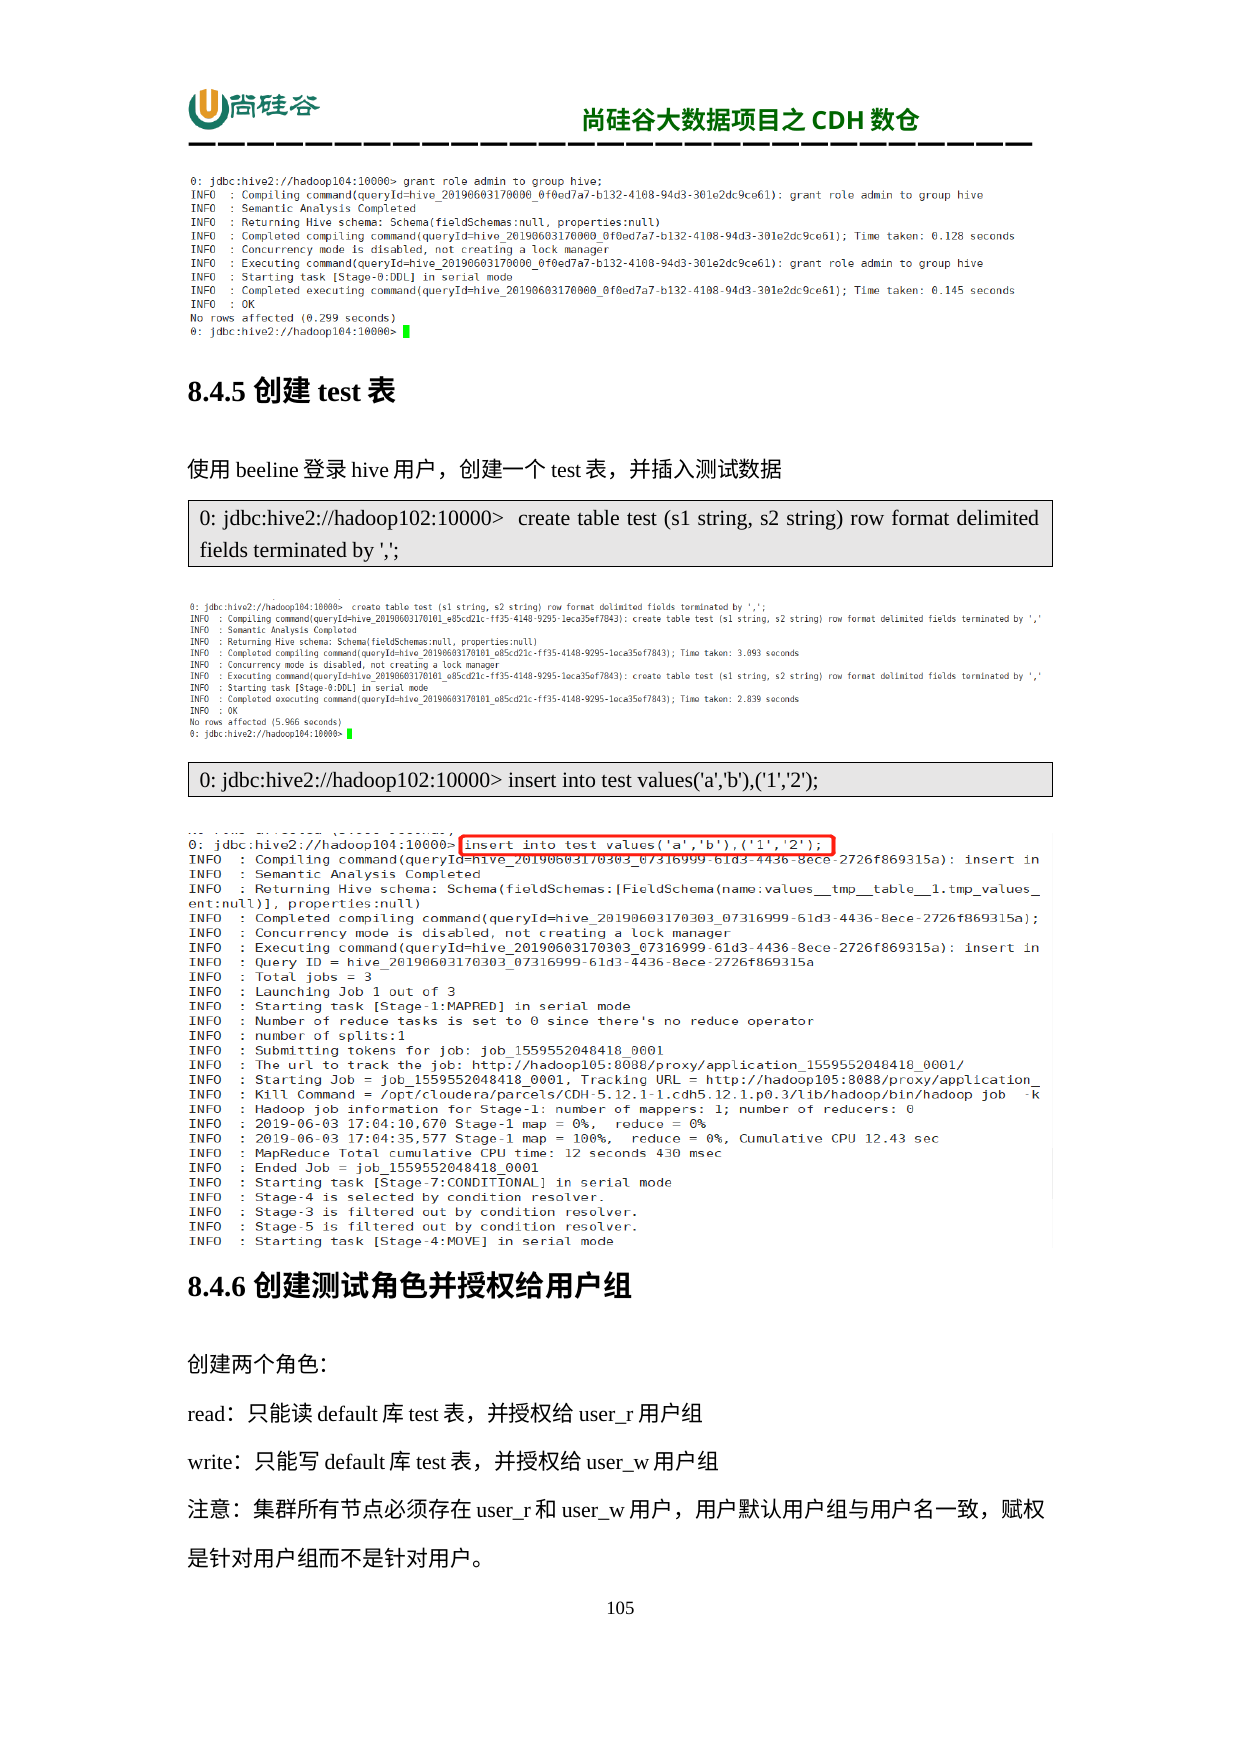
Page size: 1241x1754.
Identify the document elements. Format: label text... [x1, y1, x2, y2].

subtitle 8.4.6 创建测试角色并授权给用户组 [187, 1252, 1053, 1317]
subtitle 8.4.5 创建test表 [187, 356, 1053, 421]
text 创建两个角色： [187, 1347, 1053, 1379]
text write：只能写default库test表，并授权给user_w用户组 [187, 1444, 1053, 1476]
picture [187, 173, 1053, 345]
picture [187, 599, 1053, 748]
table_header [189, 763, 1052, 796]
picture [187, 833, 1053, 1248]
picture [187, 88, 320, 130]
text read：只能读default库test表，并授权给user_r用户组 [187, 1395, 1053, 1428]
text 使用beeline登录hive用户，创建一个test表，并插入测试数据 [187, 452, 1053, 484]
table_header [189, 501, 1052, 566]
text 注意：集群所有节点必须存在user_r和user_w用户，用户默认用户组与用户名一致，赋权是针对用户组而不是针对用户。 [187, 1492, 1053, 1573]
